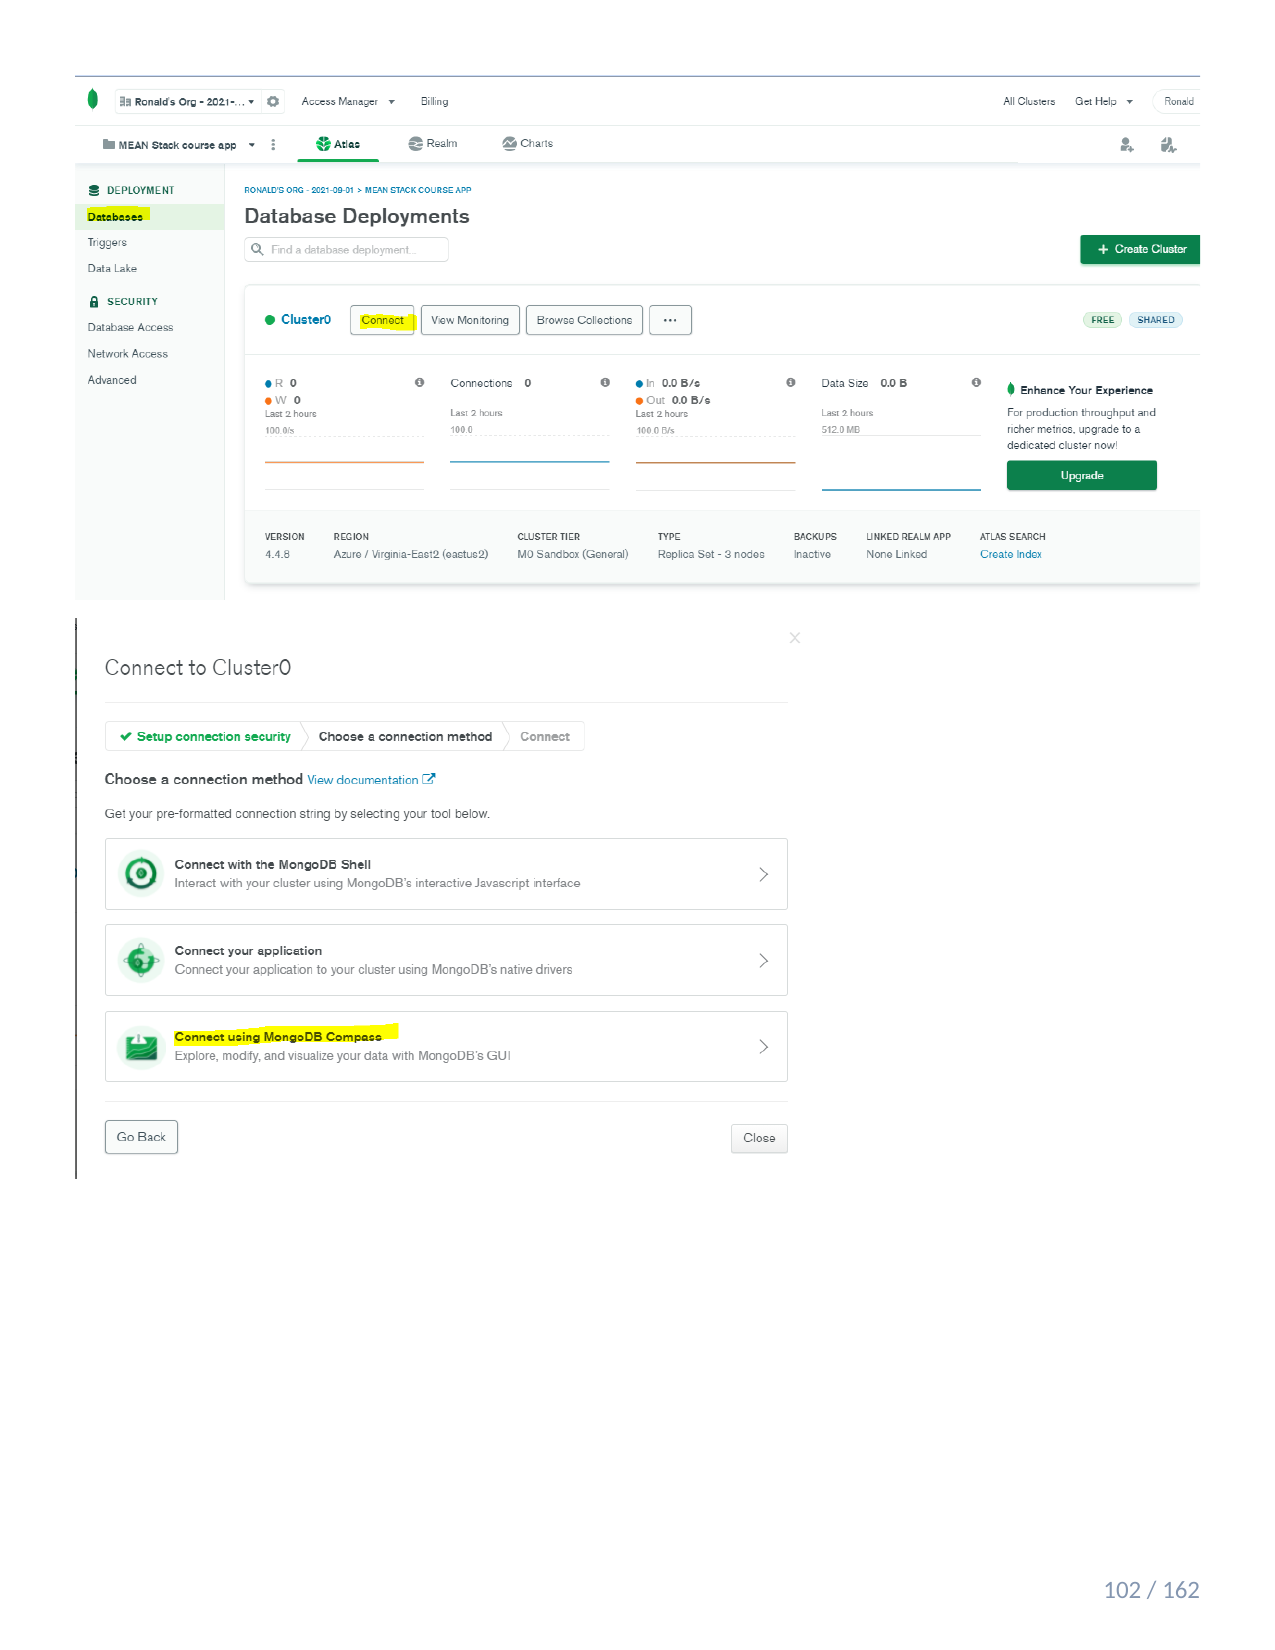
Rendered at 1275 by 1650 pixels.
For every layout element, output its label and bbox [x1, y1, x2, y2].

picture [75, 618, 808, 1179]
picture [75, 75, 1200, 600]
